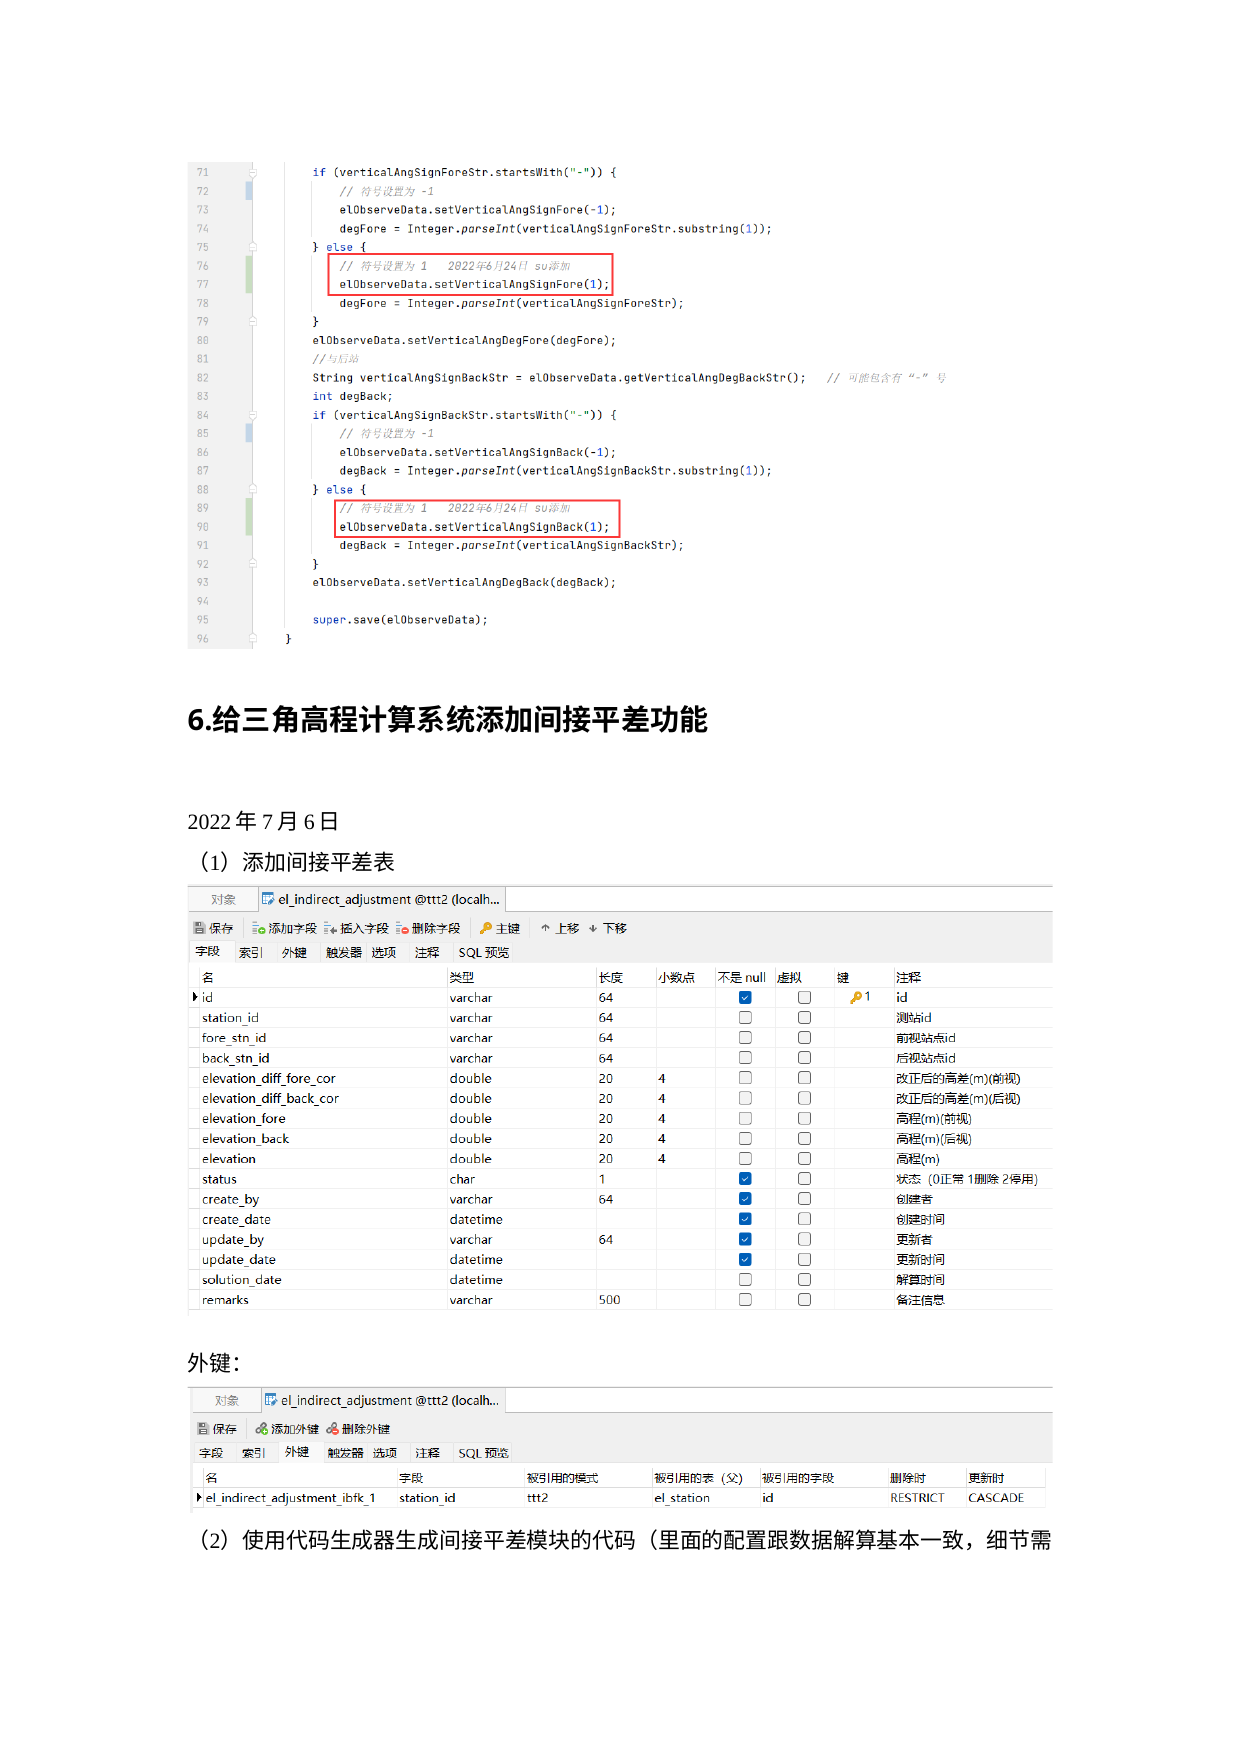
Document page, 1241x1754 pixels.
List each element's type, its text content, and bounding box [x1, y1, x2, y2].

subtitle 6.给三角高程计算系统添加间接平差功能 [187, 685, 1053, 750]
text 外键： [187, 1346, 1053, 1378]
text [187, 1522, 1053, 1555]
picture [187, 162, 957, 649]
text （1）添加间接平差表 [187, 844, 1053, 877]
picture [187, 884, 1053, 1316]
picture [187, 1386, 1053, 1513]
text 2022年7月6日 [187, 804, 1053, 836]
